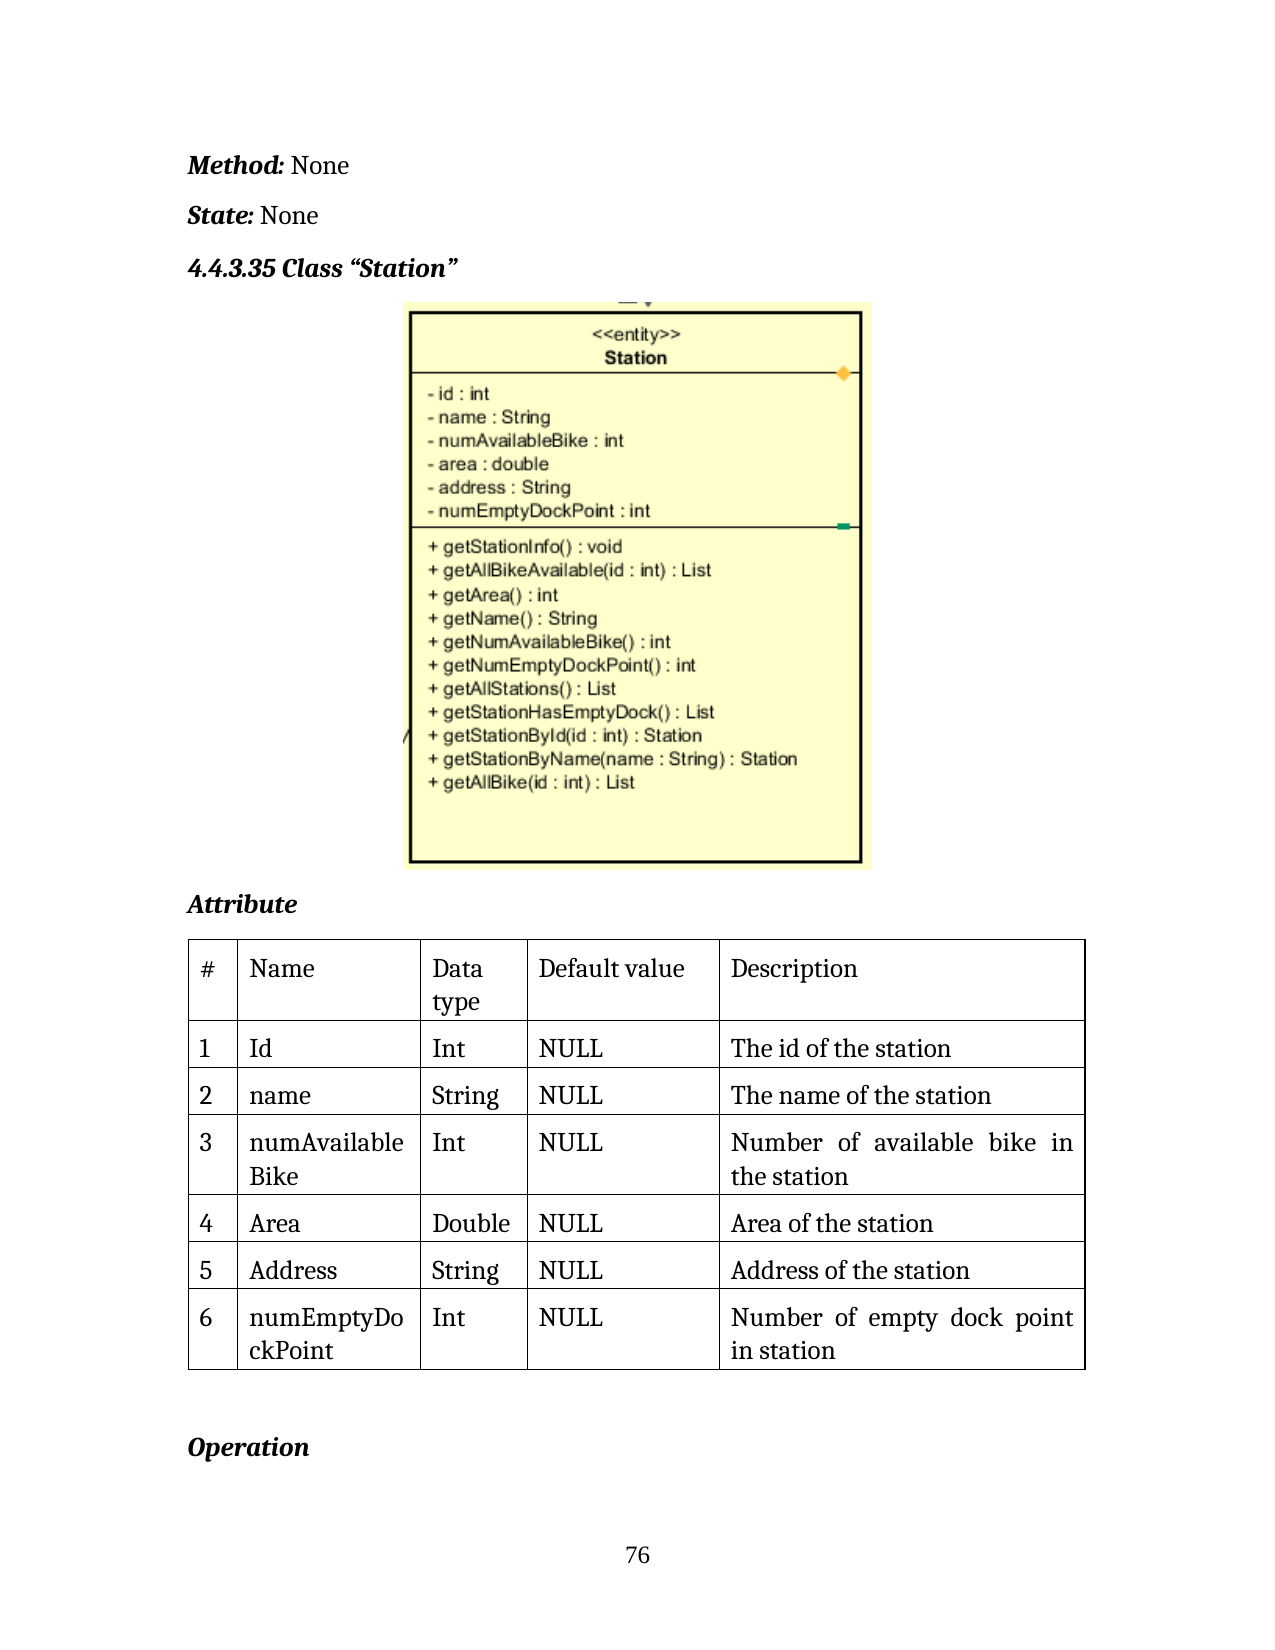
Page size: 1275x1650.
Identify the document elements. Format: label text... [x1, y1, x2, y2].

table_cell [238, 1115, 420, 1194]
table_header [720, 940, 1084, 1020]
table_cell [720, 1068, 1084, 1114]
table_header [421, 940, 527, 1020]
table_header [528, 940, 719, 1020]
text Operation [187, 1432, 1087, 1463]
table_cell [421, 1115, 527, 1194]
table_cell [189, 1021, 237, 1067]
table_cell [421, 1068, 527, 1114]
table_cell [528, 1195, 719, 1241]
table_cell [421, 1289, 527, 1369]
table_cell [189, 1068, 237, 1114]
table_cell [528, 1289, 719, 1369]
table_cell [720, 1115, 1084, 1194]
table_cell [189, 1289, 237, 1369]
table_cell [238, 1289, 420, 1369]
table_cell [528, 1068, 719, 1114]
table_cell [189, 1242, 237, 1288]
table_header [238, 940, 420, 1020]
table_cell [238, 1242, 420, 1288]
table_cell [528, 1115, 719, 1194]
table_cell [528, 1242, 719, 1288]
text Attribute [187, 889, 1087, 920]
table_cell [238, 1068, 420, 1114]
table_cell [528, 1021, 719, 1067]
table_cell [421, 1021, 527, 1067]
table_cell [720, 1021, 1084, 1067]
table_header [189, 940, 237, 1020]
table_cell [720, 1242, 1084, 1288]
text 4.4.3.35 Class “Station” [187, 253, 1087, 284]
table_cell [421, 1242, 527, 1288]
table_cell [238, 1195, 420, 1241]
text Method: None [187, 150, 1087, 181]
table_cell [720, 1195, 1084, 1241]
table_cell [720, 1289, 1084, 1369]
text State: None [187, 200, 1087, 231]
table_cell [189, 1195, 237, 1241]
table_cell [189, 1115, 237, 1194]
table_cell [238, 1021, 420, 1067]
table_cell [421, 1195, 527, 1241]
